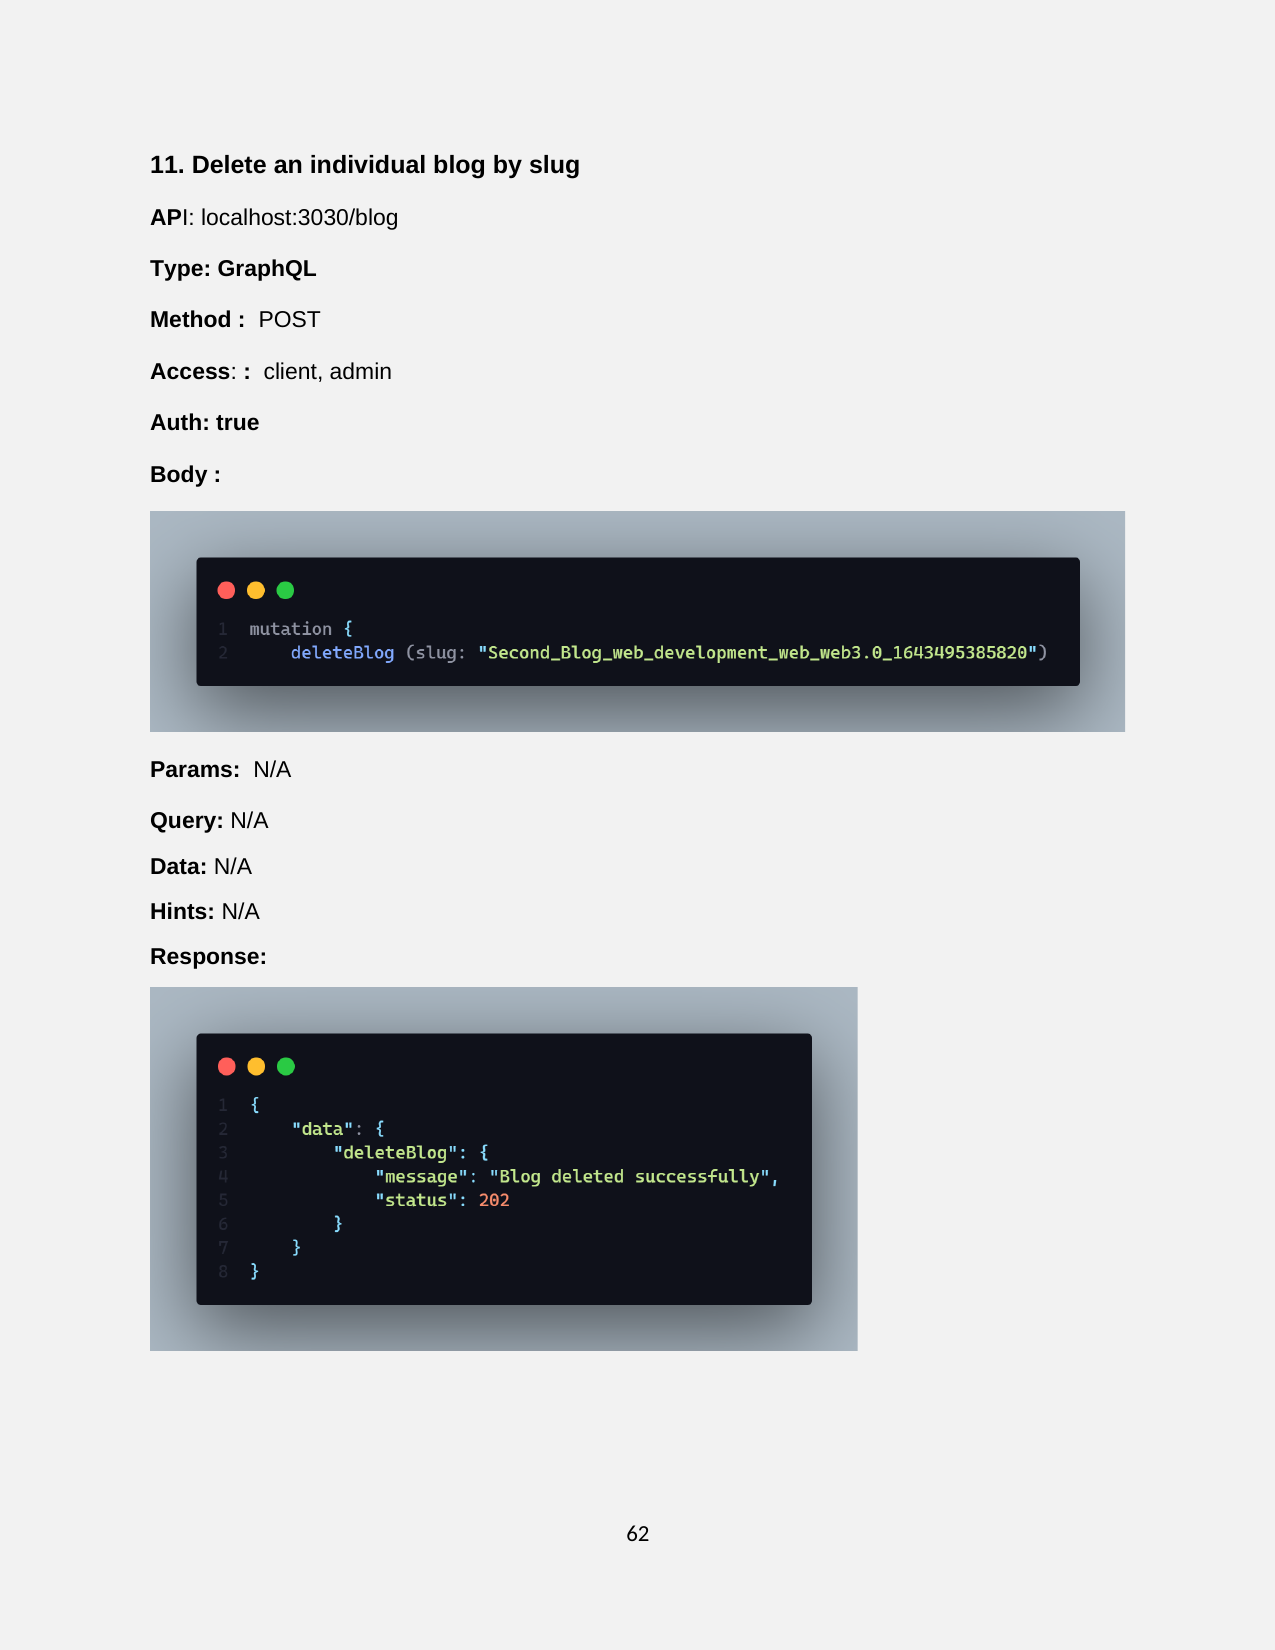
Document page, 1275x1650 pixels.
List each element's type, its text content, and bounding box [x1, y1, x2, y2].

text Body : [150, 461, 1125, 487]
picture [150, 987, 858, 1351]
text 11. Delete an individual blog by slug [150, 150, 1125, 179]
text Data: N/A [150, 853, 1125, 879]
text Params: N/A [150, 756, 1125, 782]
text Access: : client, admin [150, 358, 1125, 384]
text Query: N/A [150, 807, 1125, 834]
text Auth: true [150, 409, 1125, 436]
text Method : POST [150, 306, 1125, 333]
text Response: [150, 943, 1125, 969]
text Type: GraphQL [150, 255, 1125, 281]
text API: localhost:3030/blog [150, 204, 1125, 230]
picture [150, 511, 1125, 732]
text Hints: N/A [150, 898, 1125, 924]
